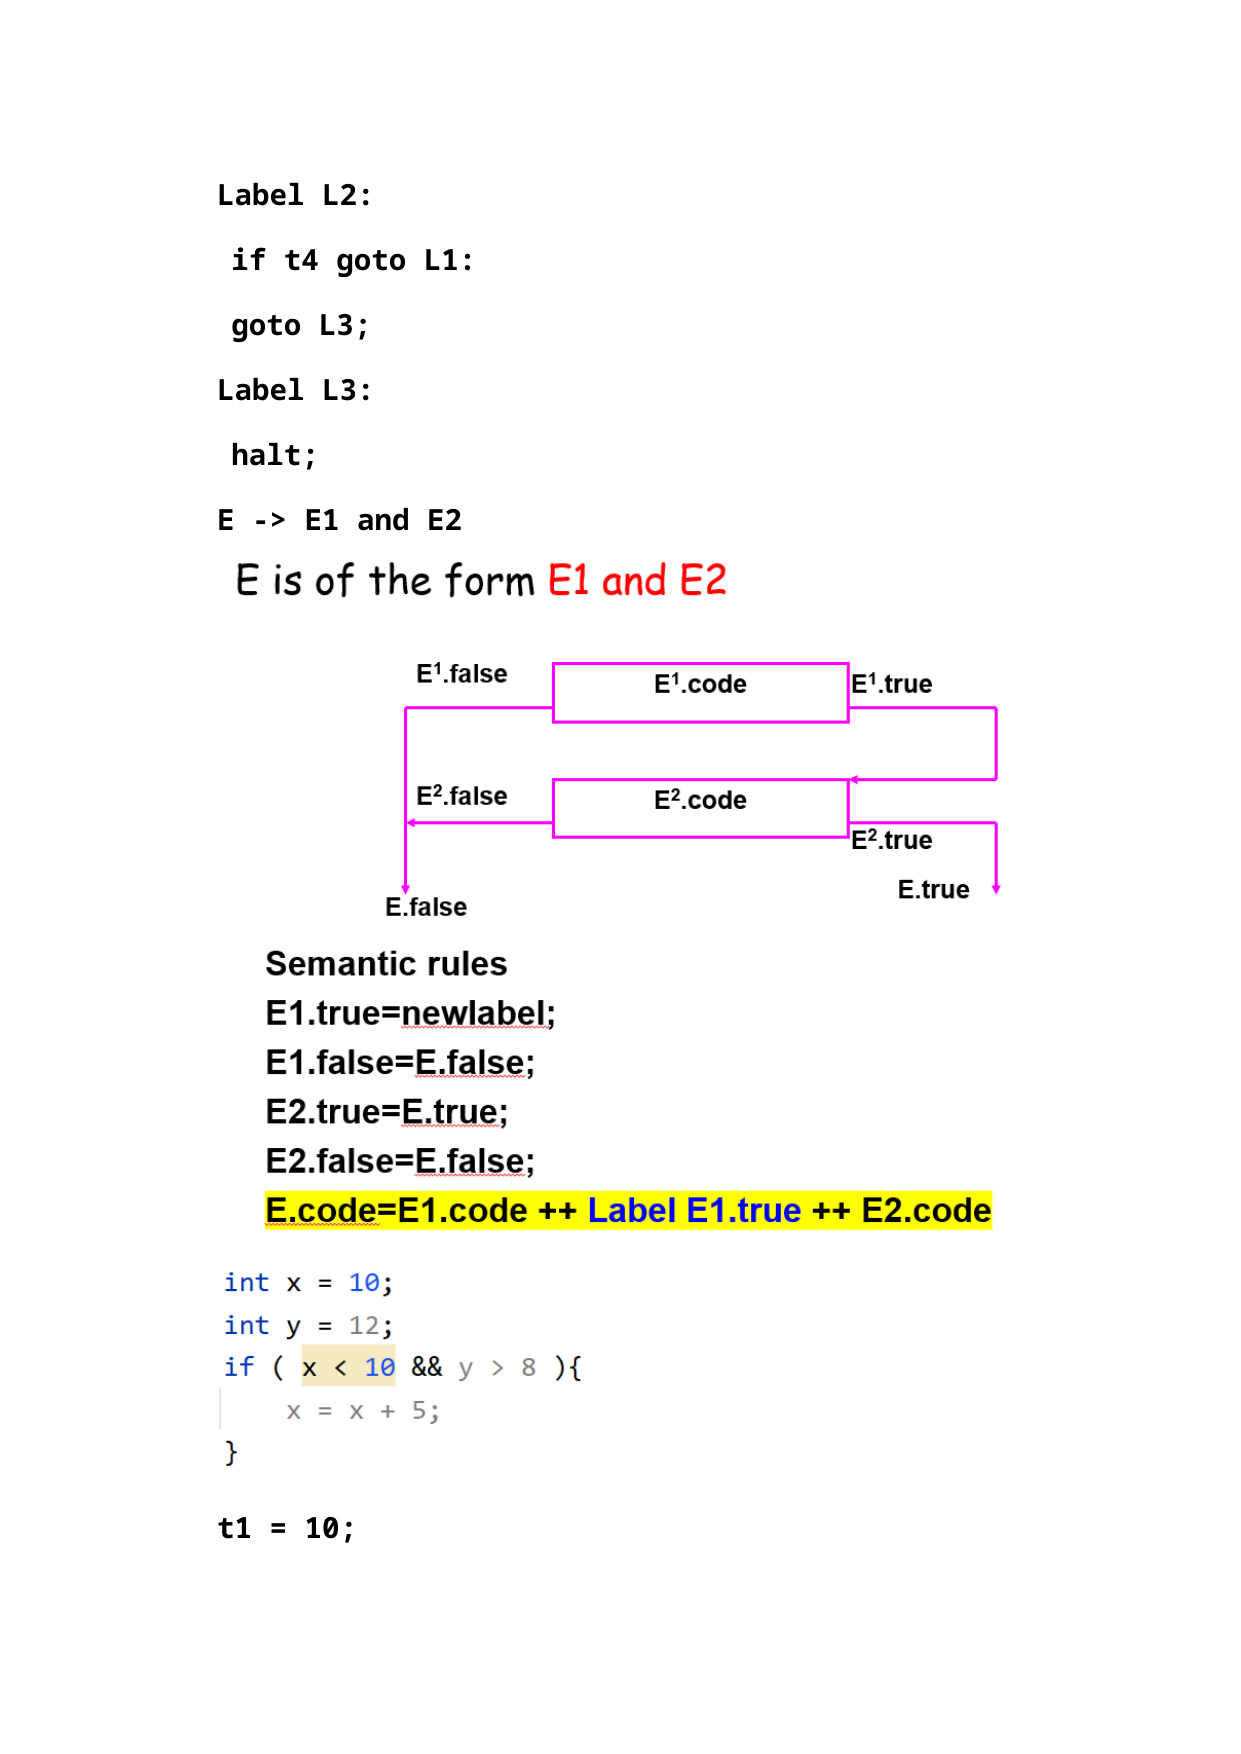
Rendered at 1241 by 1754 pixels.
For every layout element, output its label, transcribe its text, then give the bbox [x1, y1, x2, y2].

text E -> E1 and E2 [187, 487, 1053, 552]
text halt; [187, 422, 1053, 487]
picture [216, 1267, 593, 1468]
text if t4 goto L1: [187, 227, 1053, 292]
text goto L3; [187, 292, 1053, 357]
text Label L3: [187, 357, 1053, 422]
text t1 = 10; [187, 1494, 1053, 1559]
text Label L2: [187, 162, 1053, 227]
picture [216, 552, 1082, 1257]
